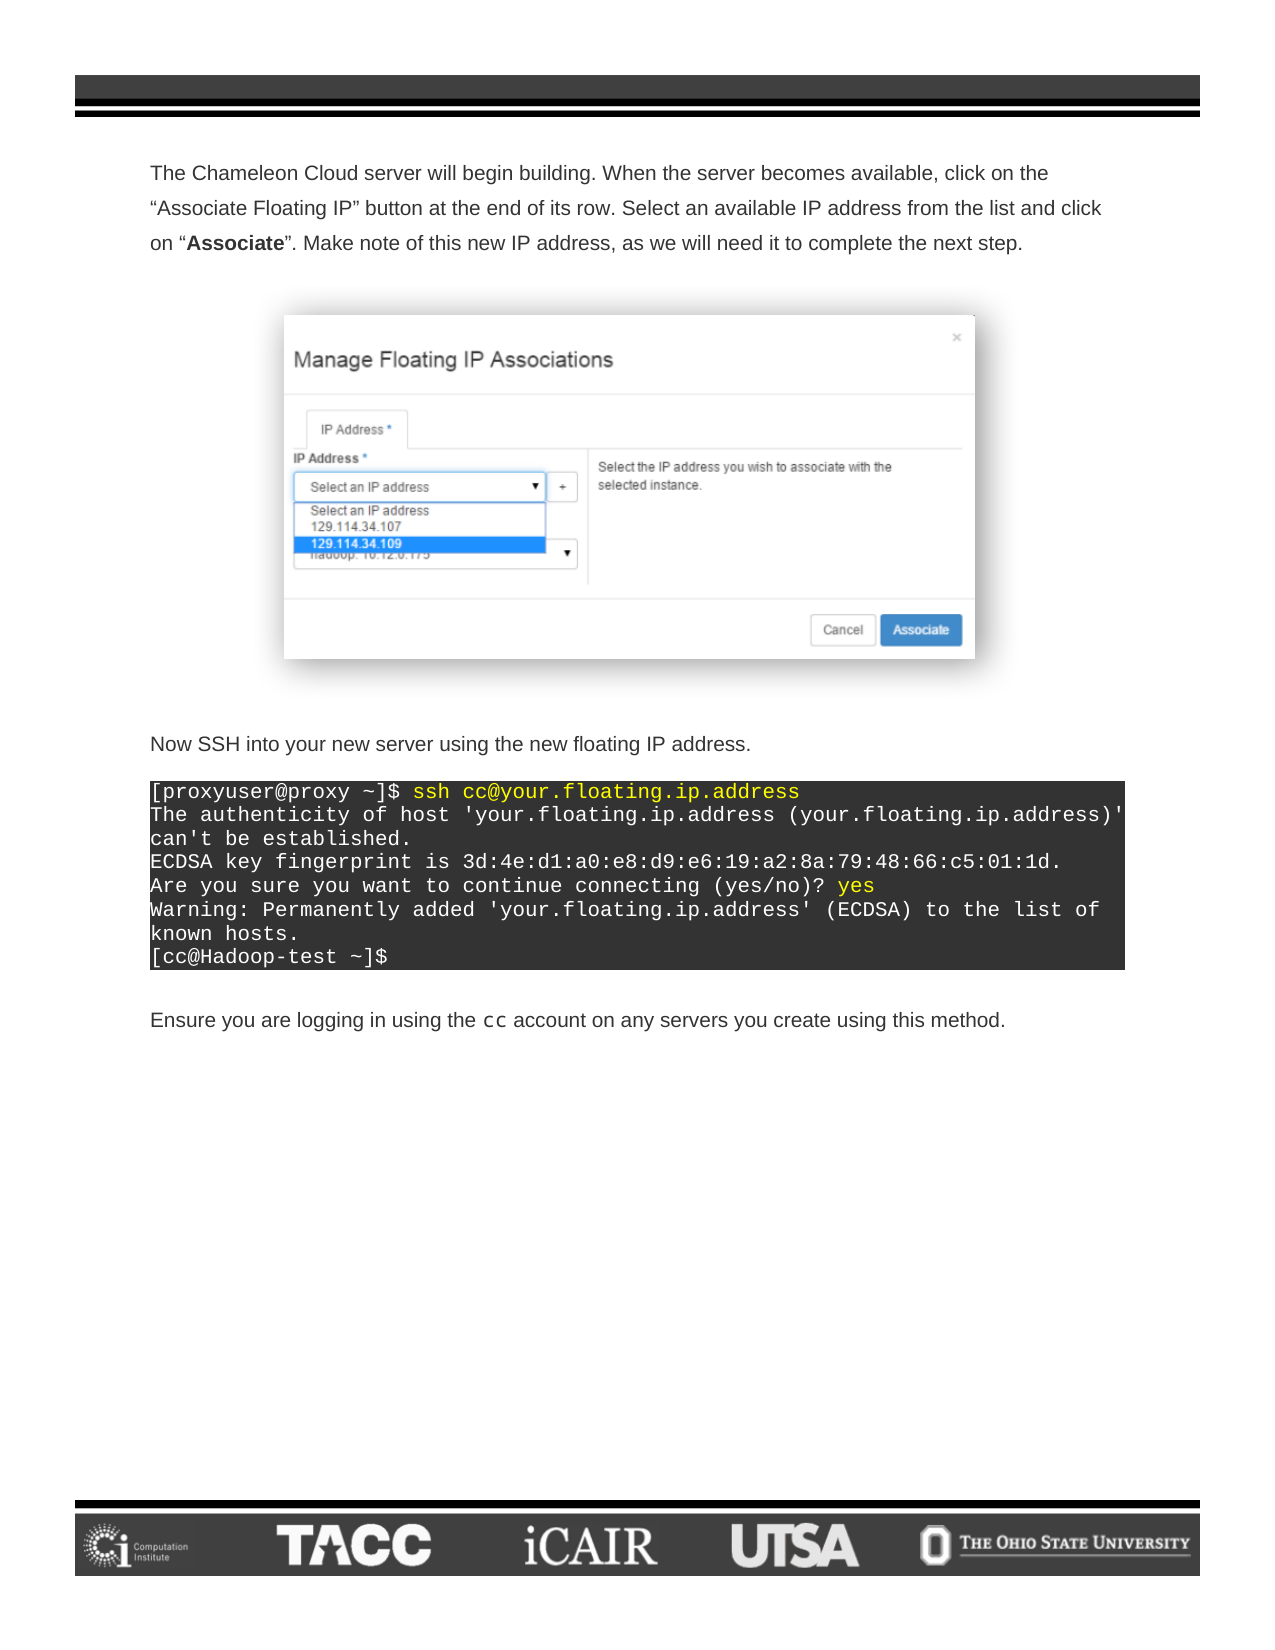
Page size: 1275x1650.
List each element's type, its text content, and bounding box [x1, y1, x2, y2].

text [proxyuser@proxy ~]$ ssh cc@your.floating.ip.address The authenticity of host 'your.floating.ip.address (your.floating.ip.address)' can't be established. ECDSA key fingerprint is 3d:4e:d1:a0:e8:d9:e6:19:a2:8a:79:48:66:c5:01:1d. Are you sure you want to continue connecting (yes/no)? yes Warning: Permanently added 'your.floating.ip.address' (ECDSA) to the list of known hosts. [cc@Hadoop-test ~]$ [150, 781, 1125, 970]
text Ensure you are logging in using the cc account on any servers you create using this method. [150, 999, 1125, 1034]
text The Chameleon Cloud server will begin building. When the server becomes available, click on the “Associate Floating IP” button at the end of its row. Select an available IP address from the list and click on “Associate”. Make note of this new IP address, as we will need it to complete the next step. [150, 150, 1125, 255]
text Now SSH into your new server using the new floating IP address. [150, 732, 1125, 756]
